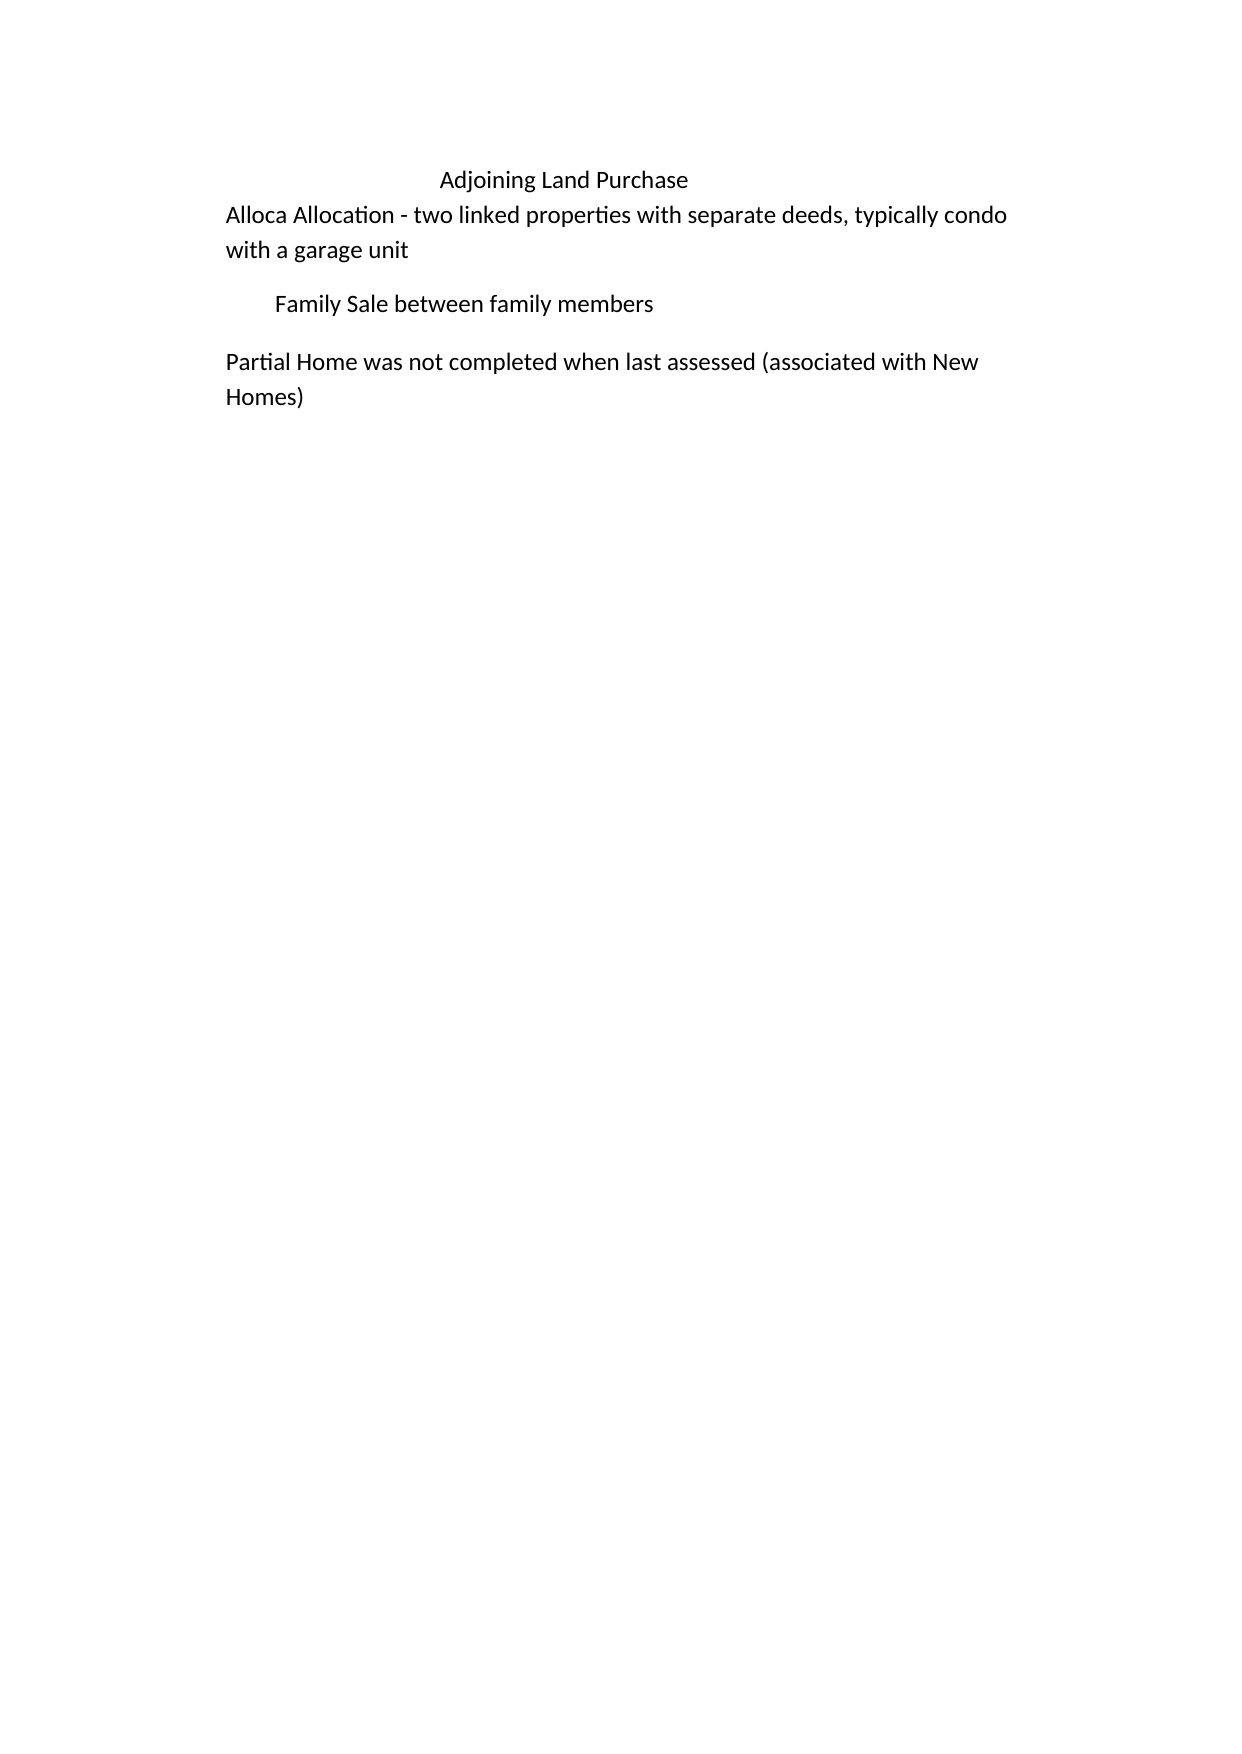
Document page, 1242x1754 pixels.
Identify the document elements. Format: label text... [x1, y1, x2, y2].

text Alloca Allocation - two linked properties with separate deeds, typically condo with a garage unit [226, 199, 1020, 265]
text Family Sale between family members [275, 288, 1020, 319]
text Partial Home was not completed when last assessed (associated with New Homes) [226, 346, 1020, 412]
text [275, 164, 1020, 195]
